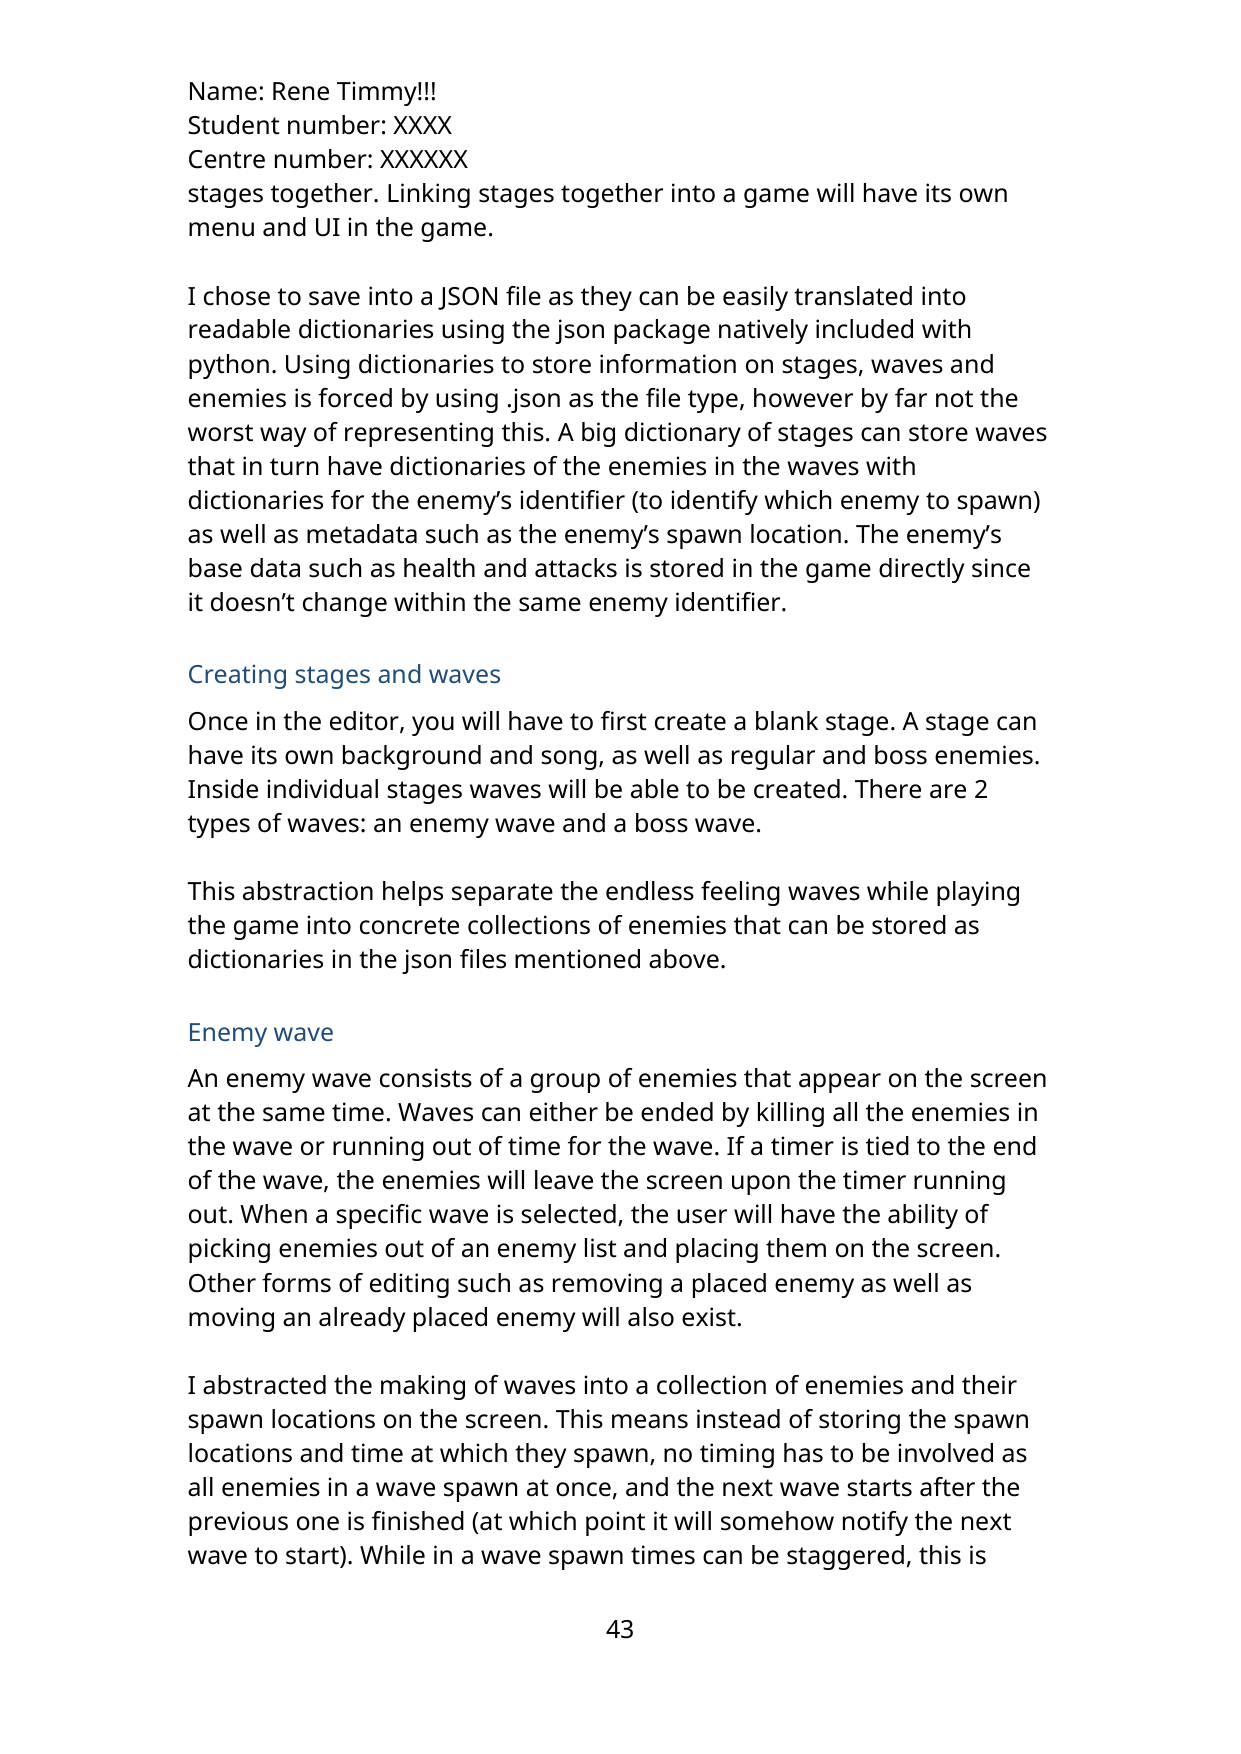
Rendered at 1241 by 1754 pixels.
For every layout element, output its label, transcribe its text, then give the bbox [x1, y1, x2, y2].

text This abstraction helps separate the endless feeling waves while playing the game into concrete collections of enemies that can be stored as dictionaries in the json files mentioned above. [187, 874, 1053, 976]
text An enemy wave consists of a group of enemies that appear on the screen at the same time. Waves can either be ended by killing all the enemies in the wave or running out of time for the wave. If a timer is tied to the end of the wave, the enemies will leave the screen upon the timer running out. When a specific wave is selected, the user will have the ability of picking enemies out of an enemy list and placing them on the screen. Other forms of editing such as removing a placed enemy as well as moving an already placed enemy will also exist. [187, 1061, 1053, 1333]
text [187, 1367, 1053, 1572]
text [187, 176, 1053, 244]
text Once in the editor, you will have to first create a blank stage. A stage can have its own background and song, as well as regular and boss enemies. Inside individual stages waves will be able to be created. There are 2 types of waves: an enemy wave and a boss wave. [187, 703, 1053, 840]
text I chose to save into a JSON file as they can be easily translated into readable dictionaries using the json package natively included with python. Using dictionaries to store information on stages, waves and enemies is forced by using .json as the file type, however by far not the worst way of representing this. A big dictionary of stages can store waves that in turn have dictionaries of the enemies in the waves with dictionaries for the enemy’s identifier (to identify which enemy to spawn) as well as metadata such as the enemy’s spawn location. The enemy’s base data such as health and attacks is stored in the game directly since it doesn’t change within the same enemy identifier. [187, 278, 1053, 619]
subtitle Enemy wave [187, 1014, 1053, 1048]
subtitle Creating stages and waves [187, 657, 1053, 691]
